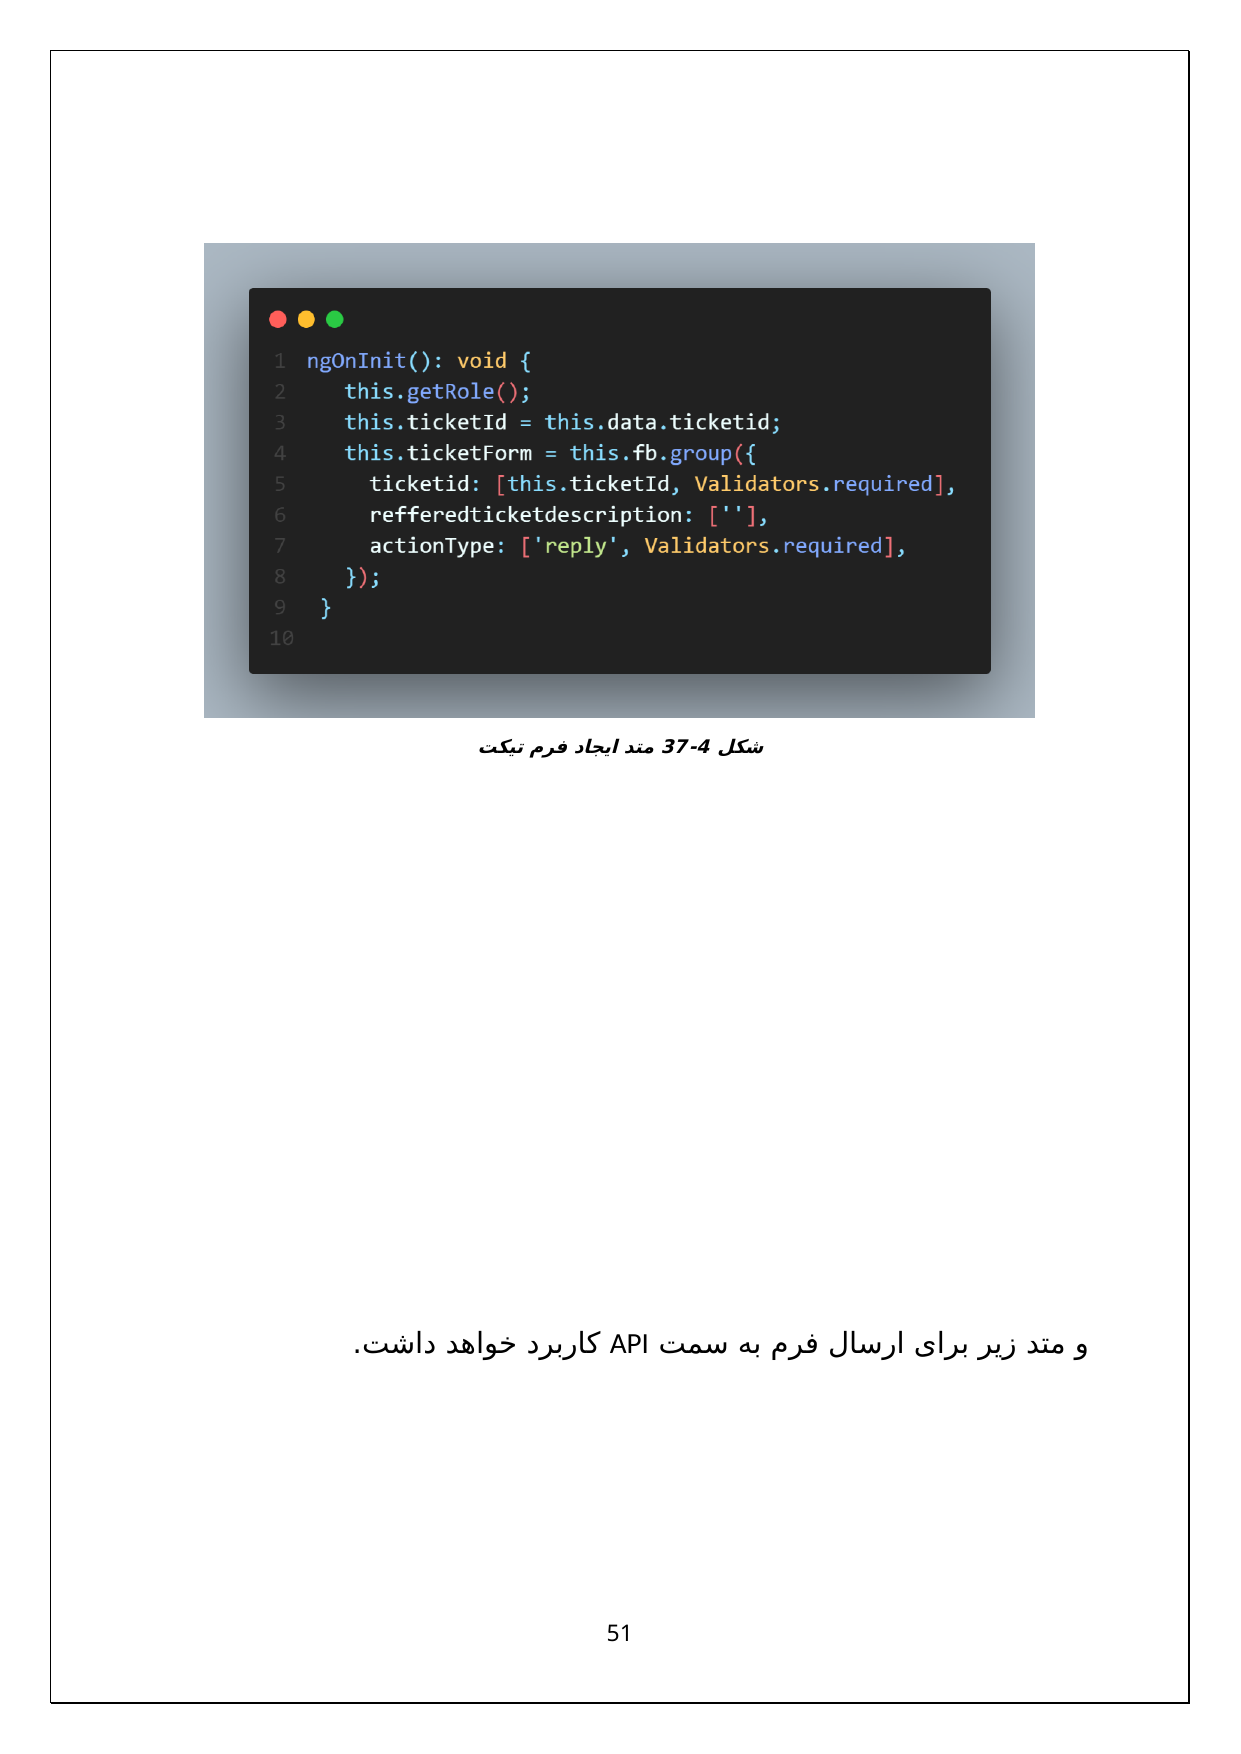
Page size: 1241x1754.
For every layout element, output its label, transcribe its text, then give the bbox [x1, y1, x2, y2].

text شکل ‏4-37 متد ایجاد فرم تیکت [150, 736, 1089, 758]
picture [204, 243, 1035, 718]
text و متد زیر برای ارسال فرم به سمت API کاربرد خواهد داشت. [150, 1325, 1089, 1361]
